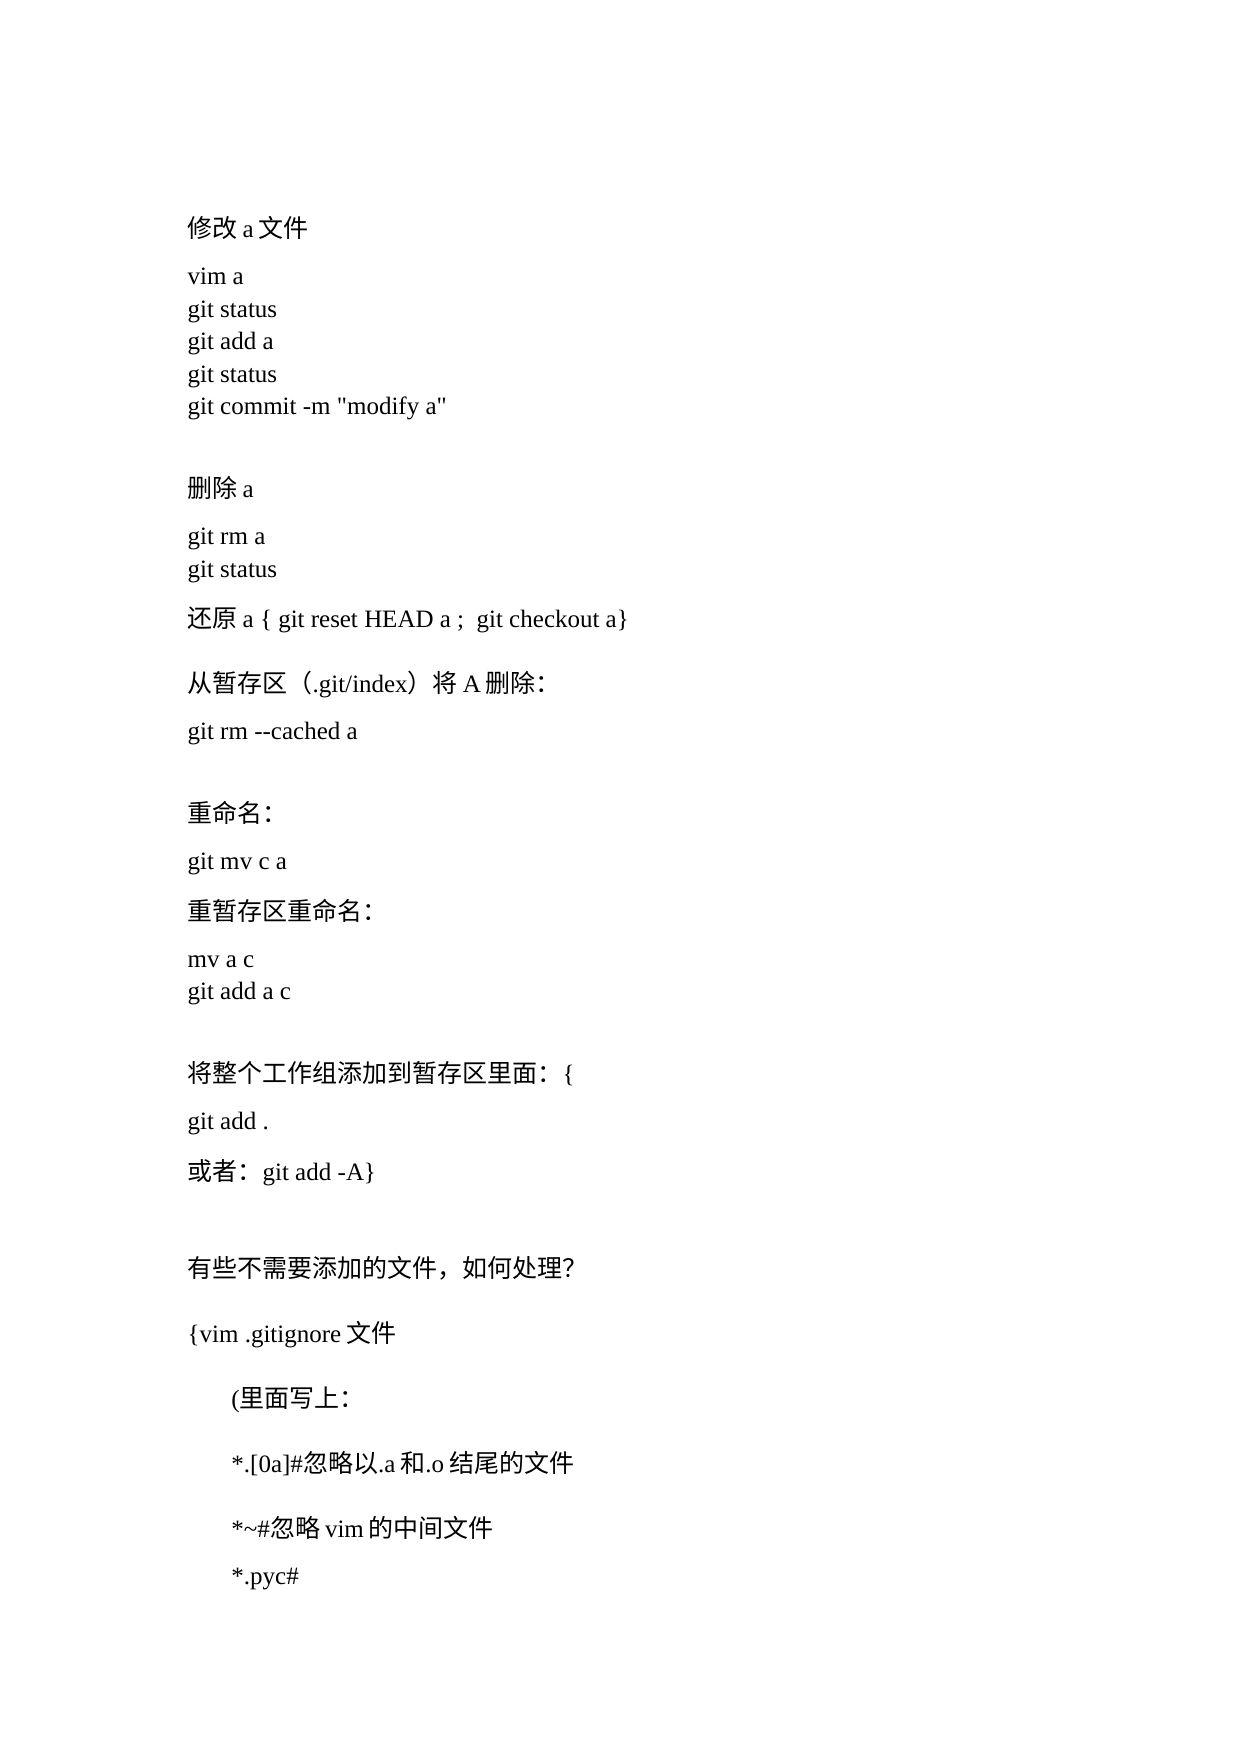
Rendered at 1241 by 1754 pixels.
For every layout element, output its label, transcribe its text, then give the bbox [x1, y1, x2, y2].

text 将整个工作组添加到暂存区里面：{ [187, 1039, 1053, 1104]
text mv a c [187, 942, 1053, 974]
text *~#忽略vim的中间文件 [187, 1494, 1053, 1559]
text 从暂存区（.git/index）将A删除： [187, 649, 1053, 714]
text {vim .gitignore文件 [187, 1299, 1053, 1364]
text git rm --cached a [187, 714, 1053, 747]
text git commit -m "modify a" [187, 389, 1053, 422]
text 重暂存区重命名： [187, 877, 1053, 942]
text git add . [187, 1104, 1053, 1137]
text *.[0a]#忽略以.a和.o结尾的文件 [187, 1429, 1053, 1494]
text (里面写上： [187, 1364, 1053, 1429]
text 或者：git add -A} [187, 1137, 1053, 1202]
text git rm a [187, 519, 1053, 552]
text git status [187, 357, 1053, 389]
text vim a [187, 259, 1053, 292]
text git status [187, 292, 1053, 324]
text git mv c a [187, 844, 1053, 877]
text 重命名： [187, 779, 1053, 844]
text git status [187, 552, 1053, 584]
text 有些不需要添加的文件，如何处理？ [187, 1234, 1053, 1299]
text 删除a [187, 454, 1053, 519]
text 还原a { git reset HEAD a ; git checkout a} [187, 584, 1053, 649]
text git add a c [187, 974, 1053, 1007]
text git add a [187, 324, 1053, 357]
text *.pyc# [187, 1559, 1053, 1592]
text 修改a文件 [187, 194, 1053, 259]
